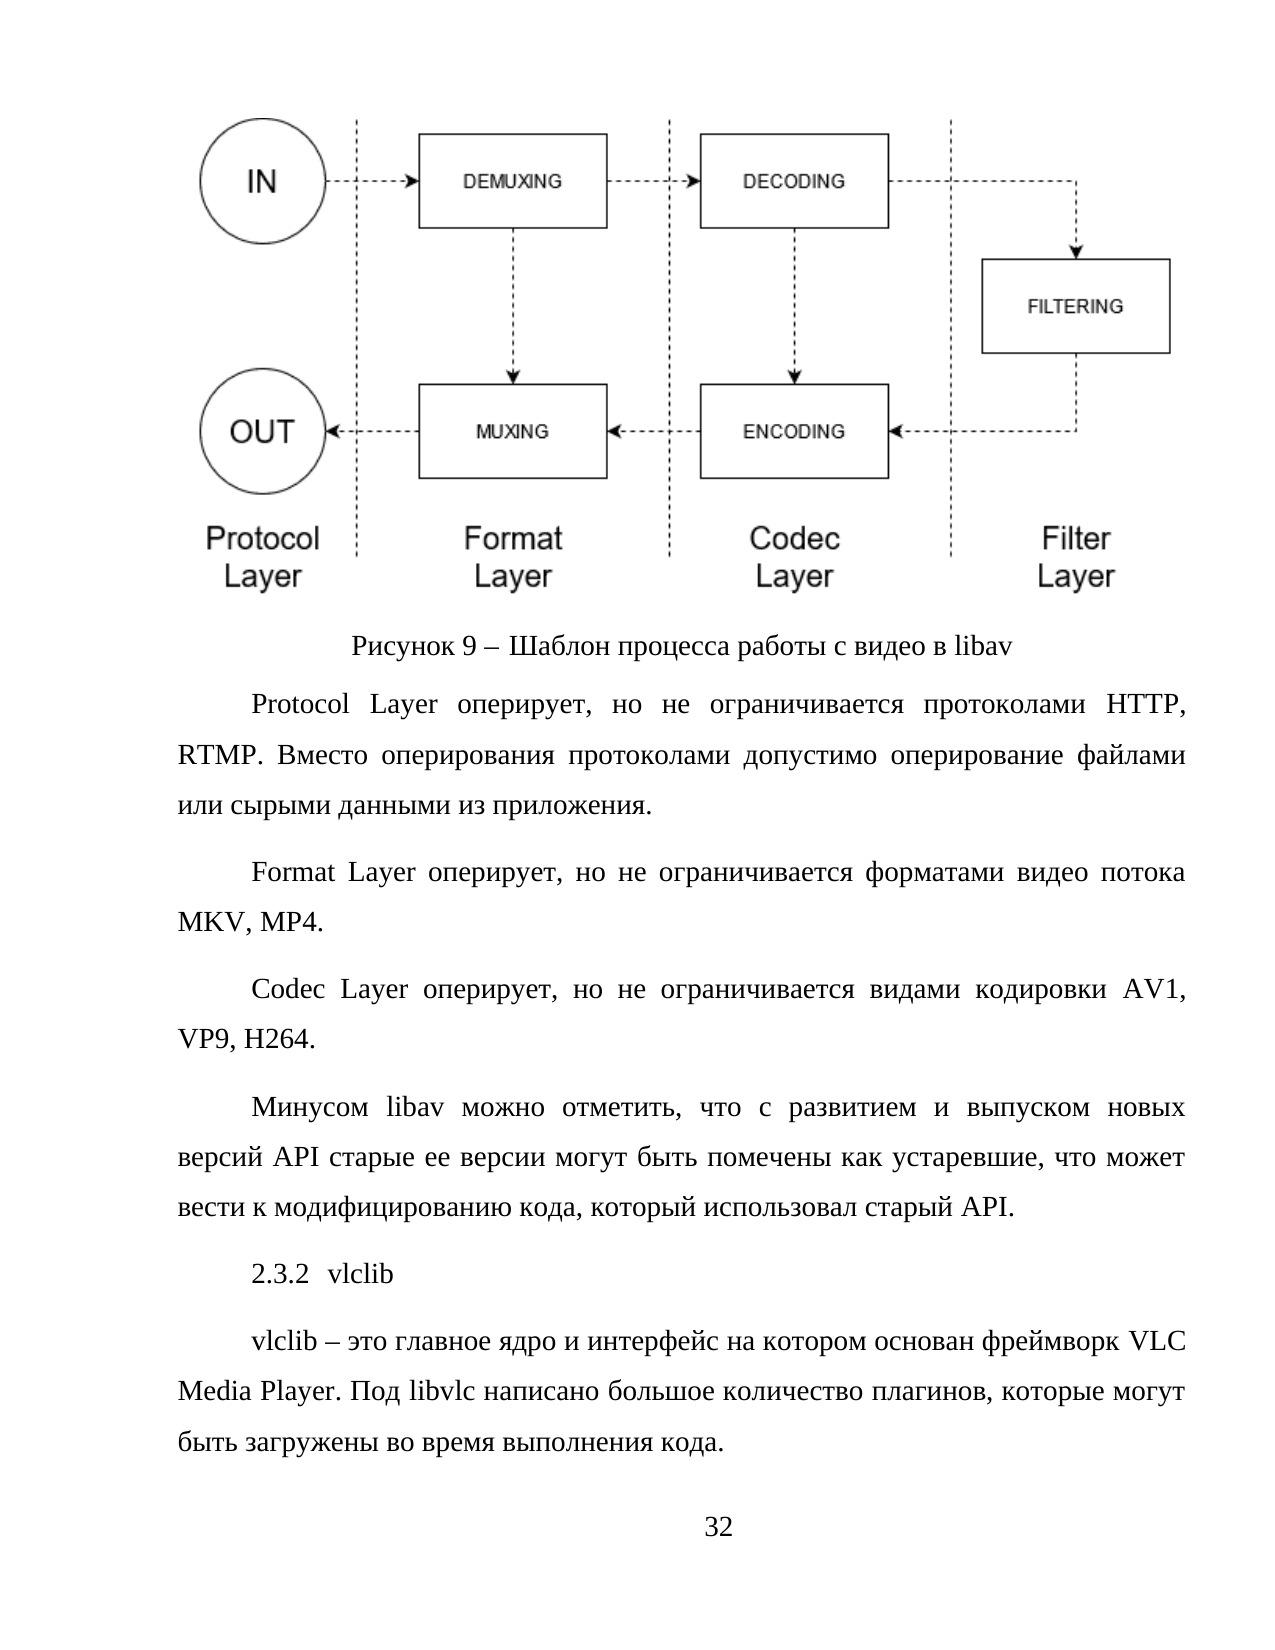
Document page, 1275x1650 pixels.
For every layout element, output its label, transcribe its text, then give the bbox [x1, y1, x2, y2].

text Минусом libav можно отметить, что с развитием и выпуском новых версий API старые ее версии могут быть помечены как устаревшие, что может вести к модифицированию кода, который использовал старый API. [177, 1089, 1186, 1223]
text Codec Layer оперирует, но не ограничивается видами кодировки AV1, VP9, H264. [177, 971, 1186, 1055]
picture [192, 118, 1171, 595]
text Шаблон процесса работы с видео в libav [177, 628, 1186, 661]
text 2.3.2 vlclib [177, 1256, 1186, 1290]
text Protocol Layer оперирует, но не ограничивается протоколами HTTP, RTMP. Вместо оперирования протоколами допустимо оперирование файлами или сырыми данными из приложения. [177, 686, 1186, 821]
text Format Layer оперирует, но не ограничивается форматами видео потока MKV, MP4. [177, 854, 1186, 938]
text vlclib – это главное ядро и интерфейс на котором основан фреймворк VLC Media Player. Под libvlc написано большое количество плагинов, которые могут быть загружены во время выполнения кода. [177, 1323, 1186, 1457]
